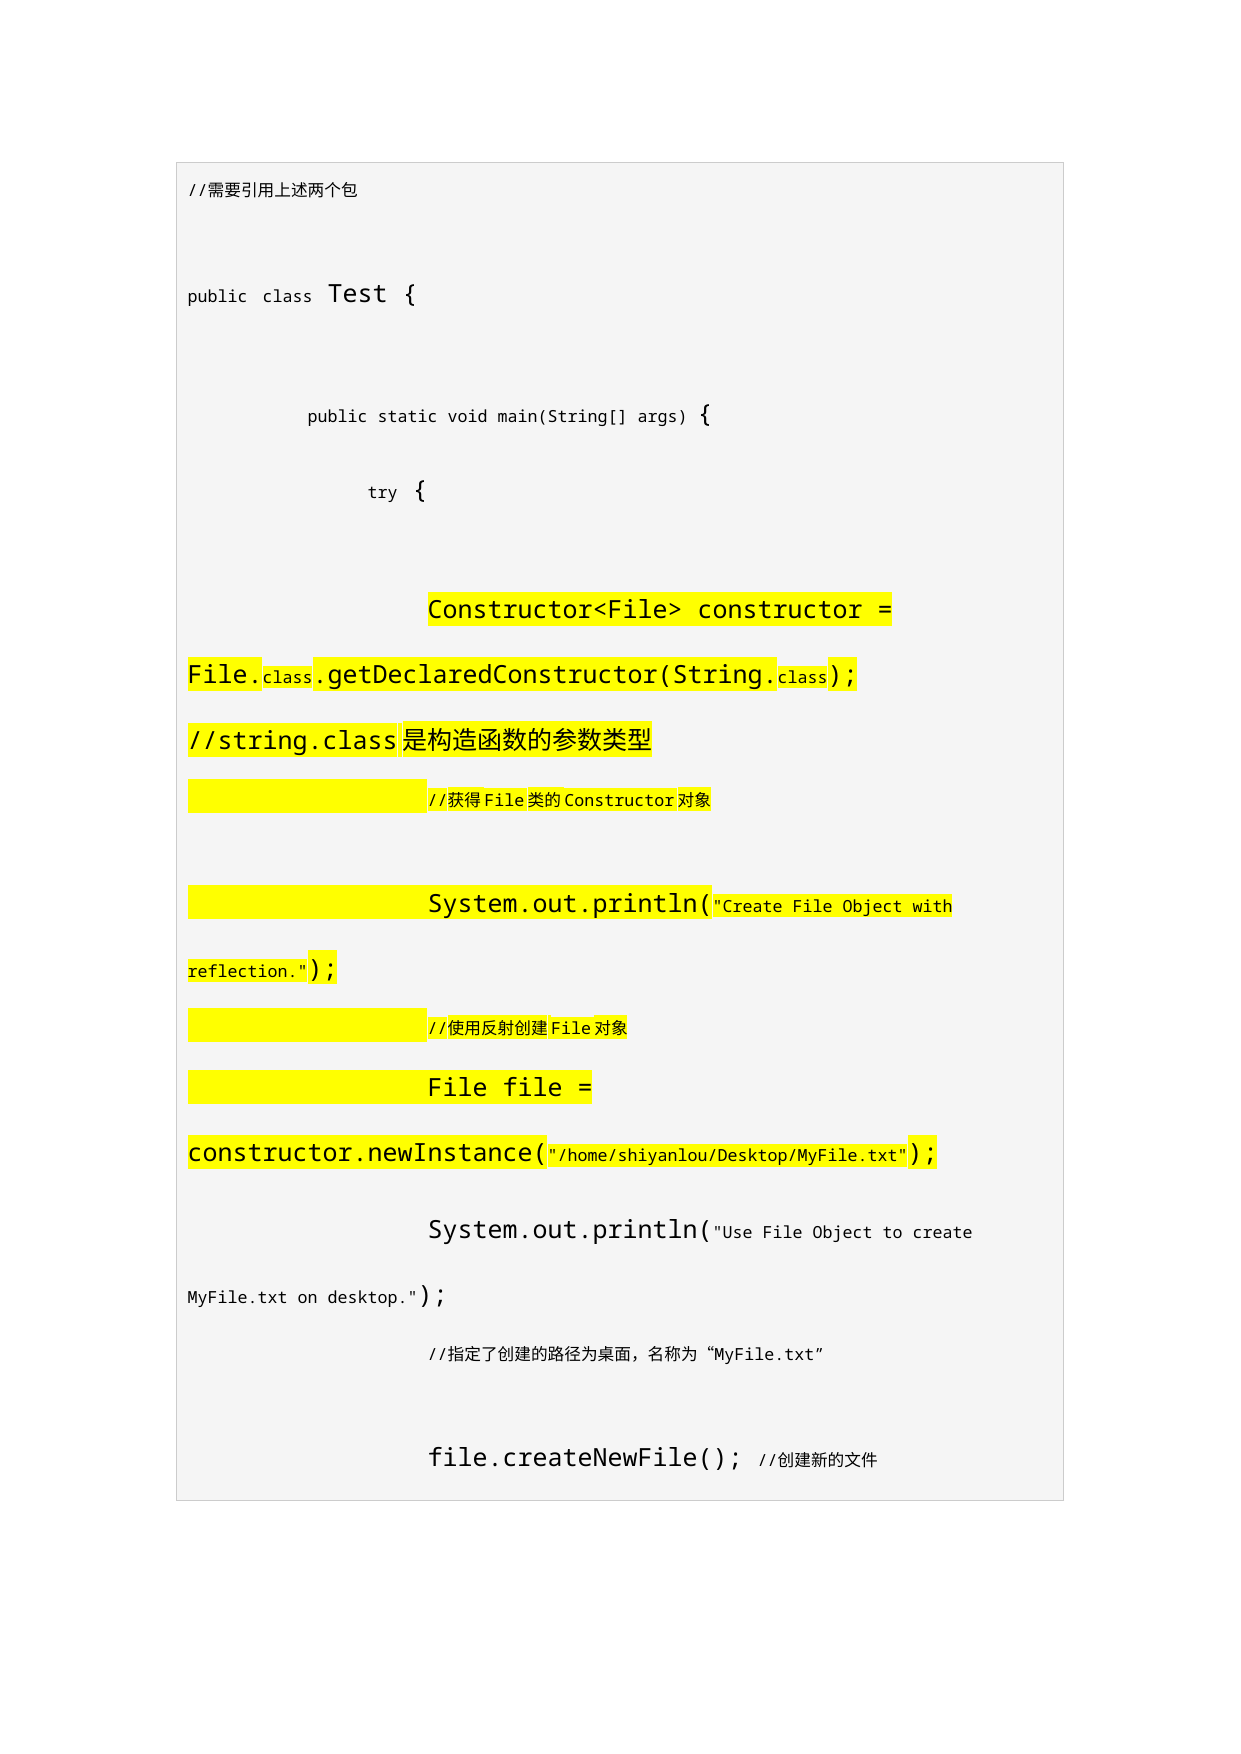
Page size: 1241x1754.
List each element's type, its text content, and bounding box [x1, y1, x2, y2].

text file.createNewFile(); //创建新的文件 [177, 1413, 1063, 1500]
text System.out.println("Use File Object to create MyFile.txt on desktop."); [177, 1184, 1063, 1326]
text //需要引用上述两个包 [177, 163, 1063, 206]
text try { [177, 445, 1063, 521]
text public static void main(String[] args) { [177, 369, 1063, 445]
text Constructor<File> constructor = File.class.getDeclaredConstructor(String.class); //string.class是构造函数的参数类型 [177, 565, 1063, 771]
text //使用反射创建File对象 [177, 999, 1063, 1043]
text public class Test { [177, 249, 1063, 325]
text System.out.println("Create File Object with reflection."); [177, 858, 1063, 999]
text //指定了创建的路径为桌面，名称为“MyFile.txt” [177, 1326, 1063, 1369]
text File file = constructor.newInstance("/home/shiyanlou/Desktop/MyFile.txt"); [177, 1043, 1063, 1184]
text //获得File类的Constructor对象 [177, 771, 1063, 815]
